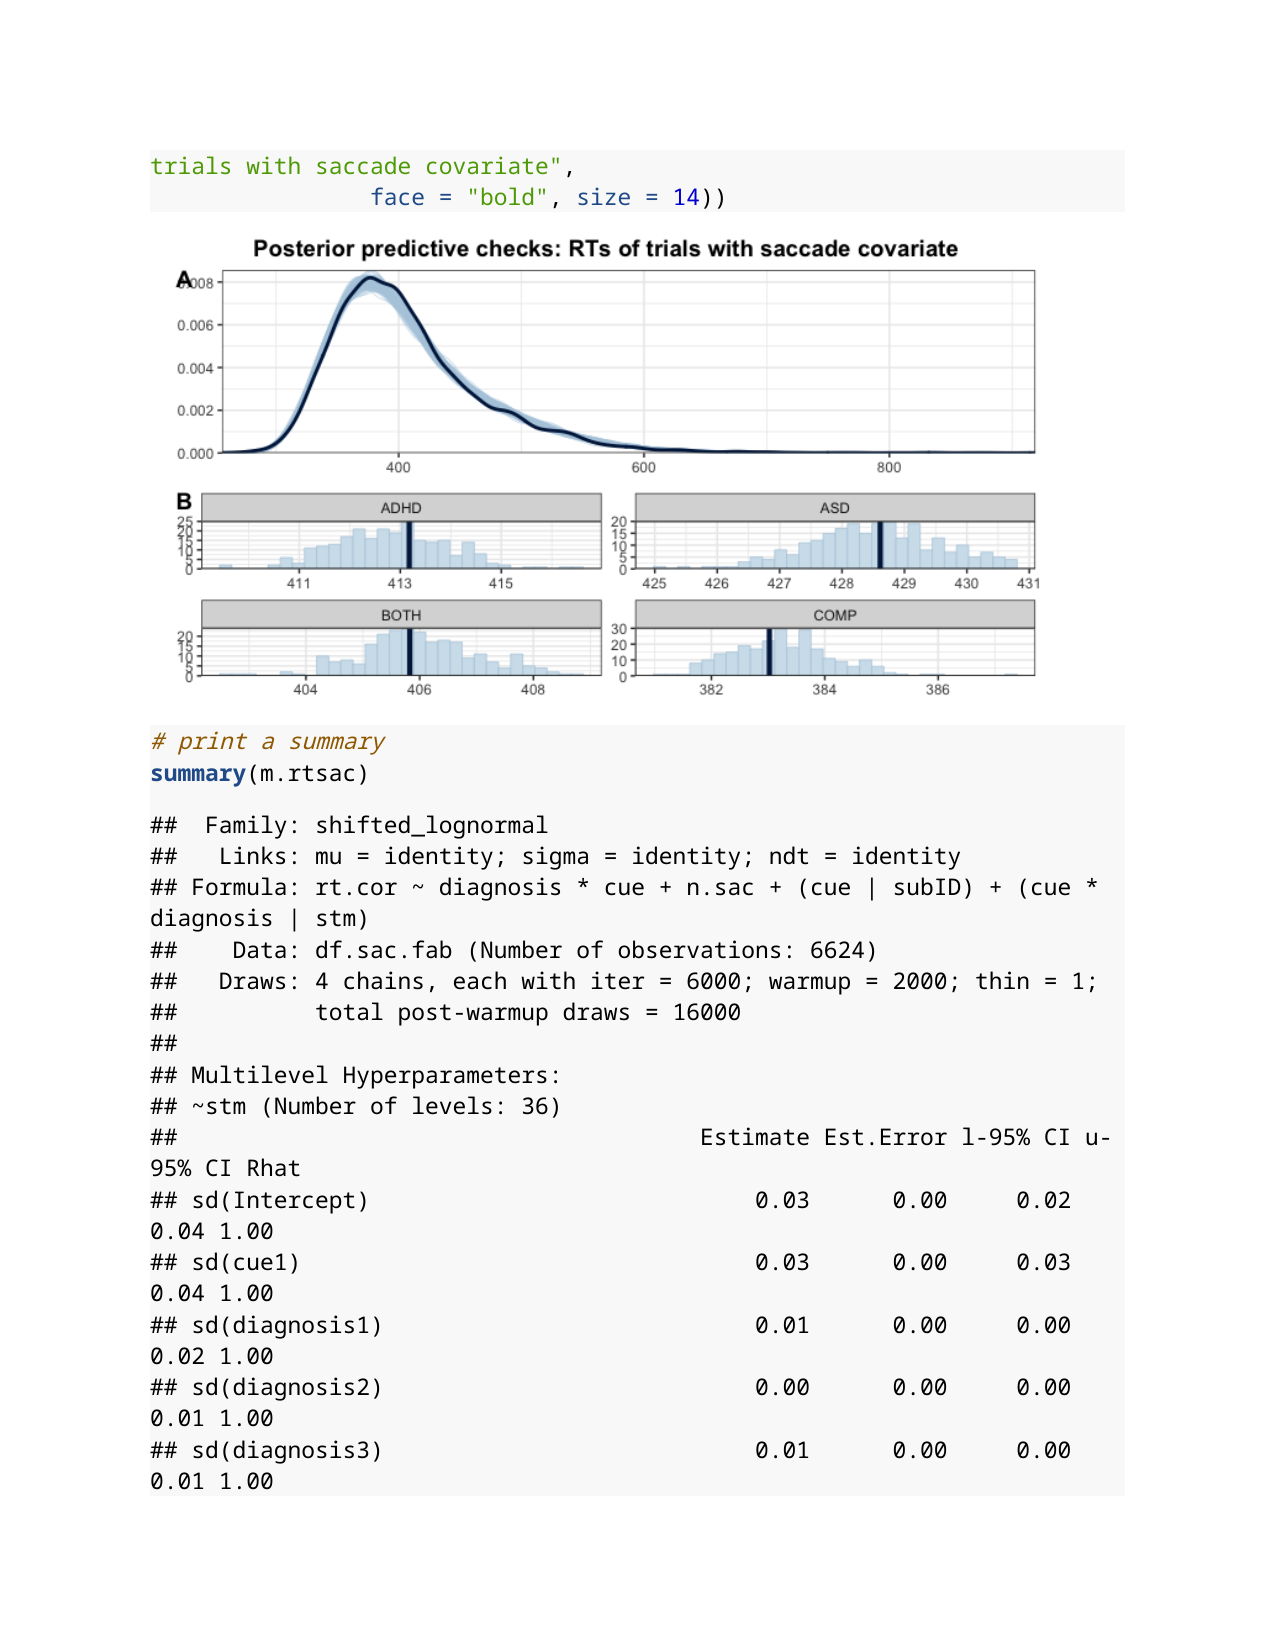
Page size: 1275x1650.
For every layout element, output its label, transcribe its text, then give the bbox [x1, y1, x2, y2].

text # print a summary summary(m.rtsac) [370, 725, 1125, 788]
picture [168, 233, 1044, 707]
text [150, 809, 1125, 1496]
